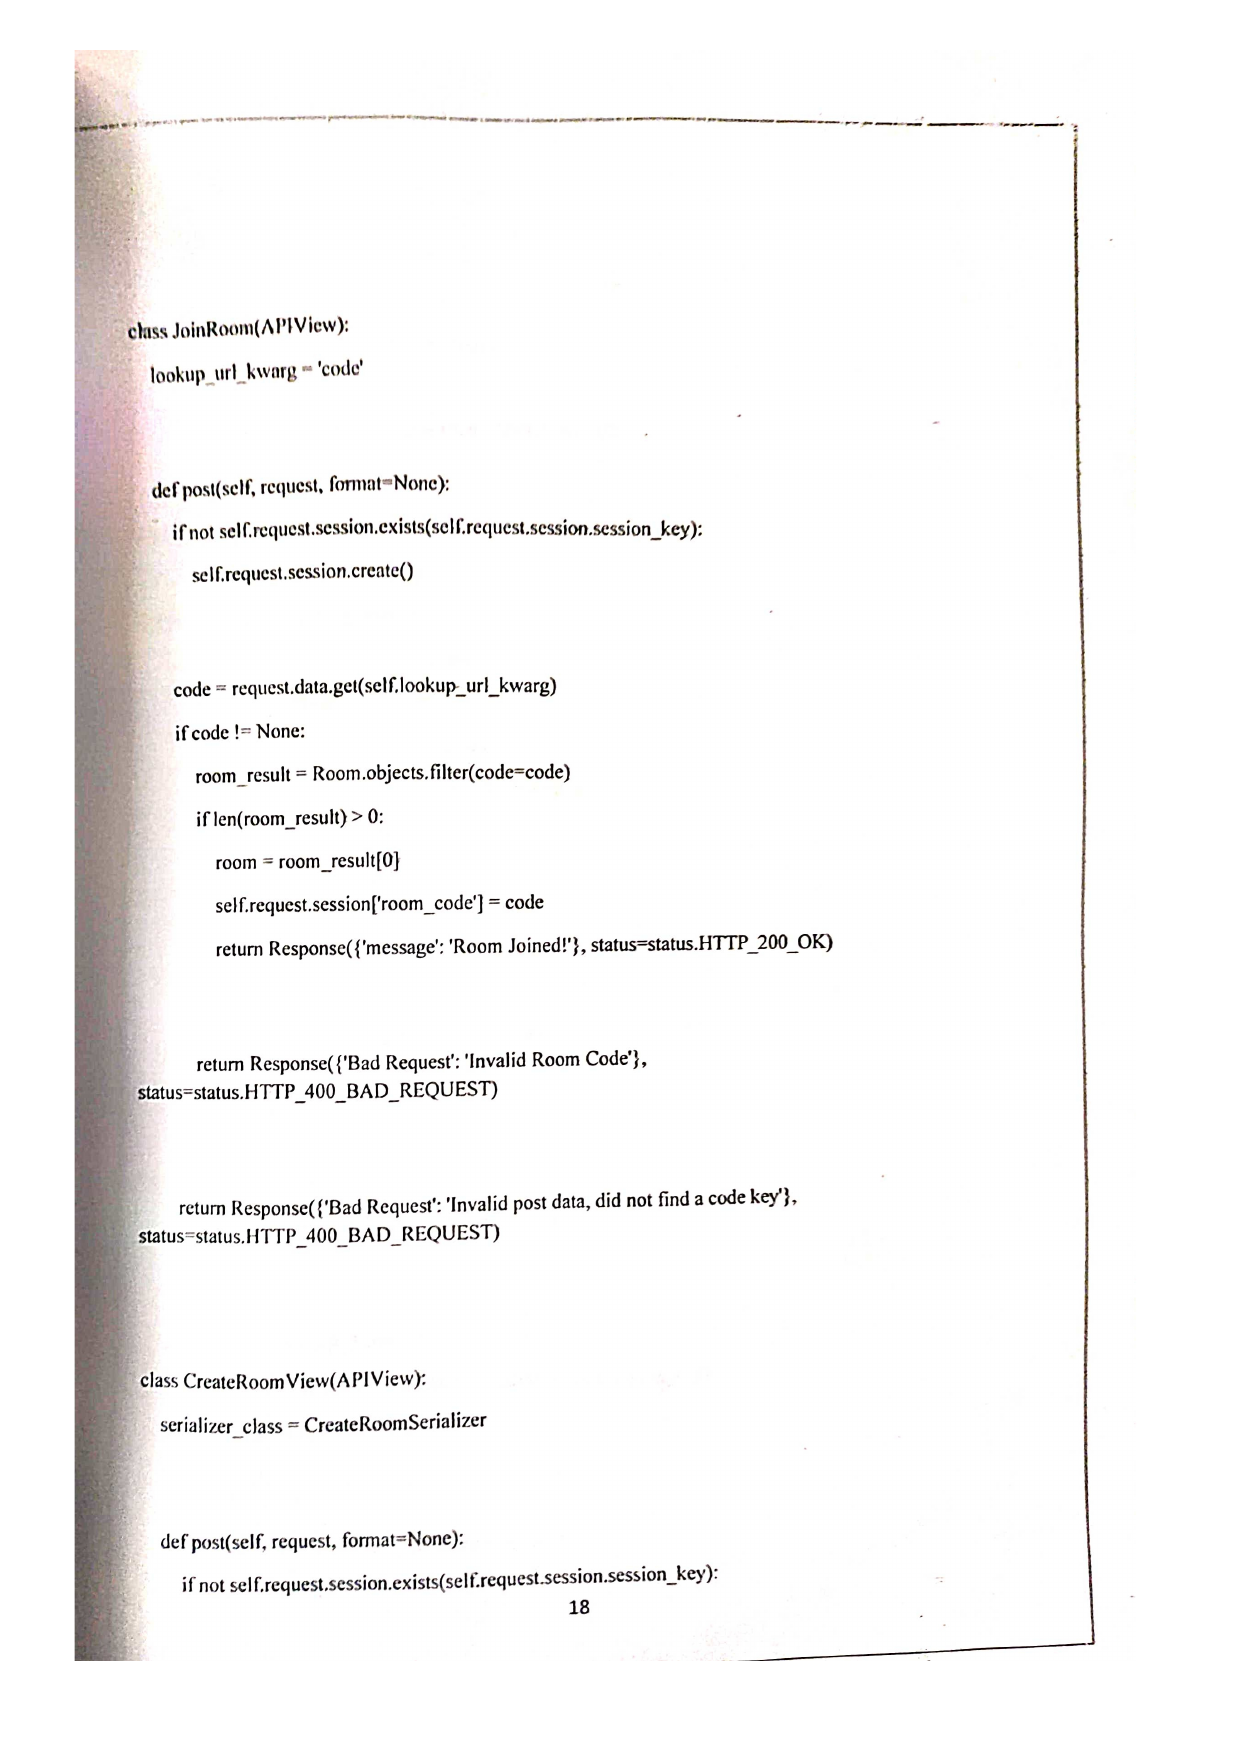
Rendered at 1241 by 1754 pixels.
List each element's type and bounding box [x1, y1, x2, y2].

picture [74, 50, 1137, 1661]
